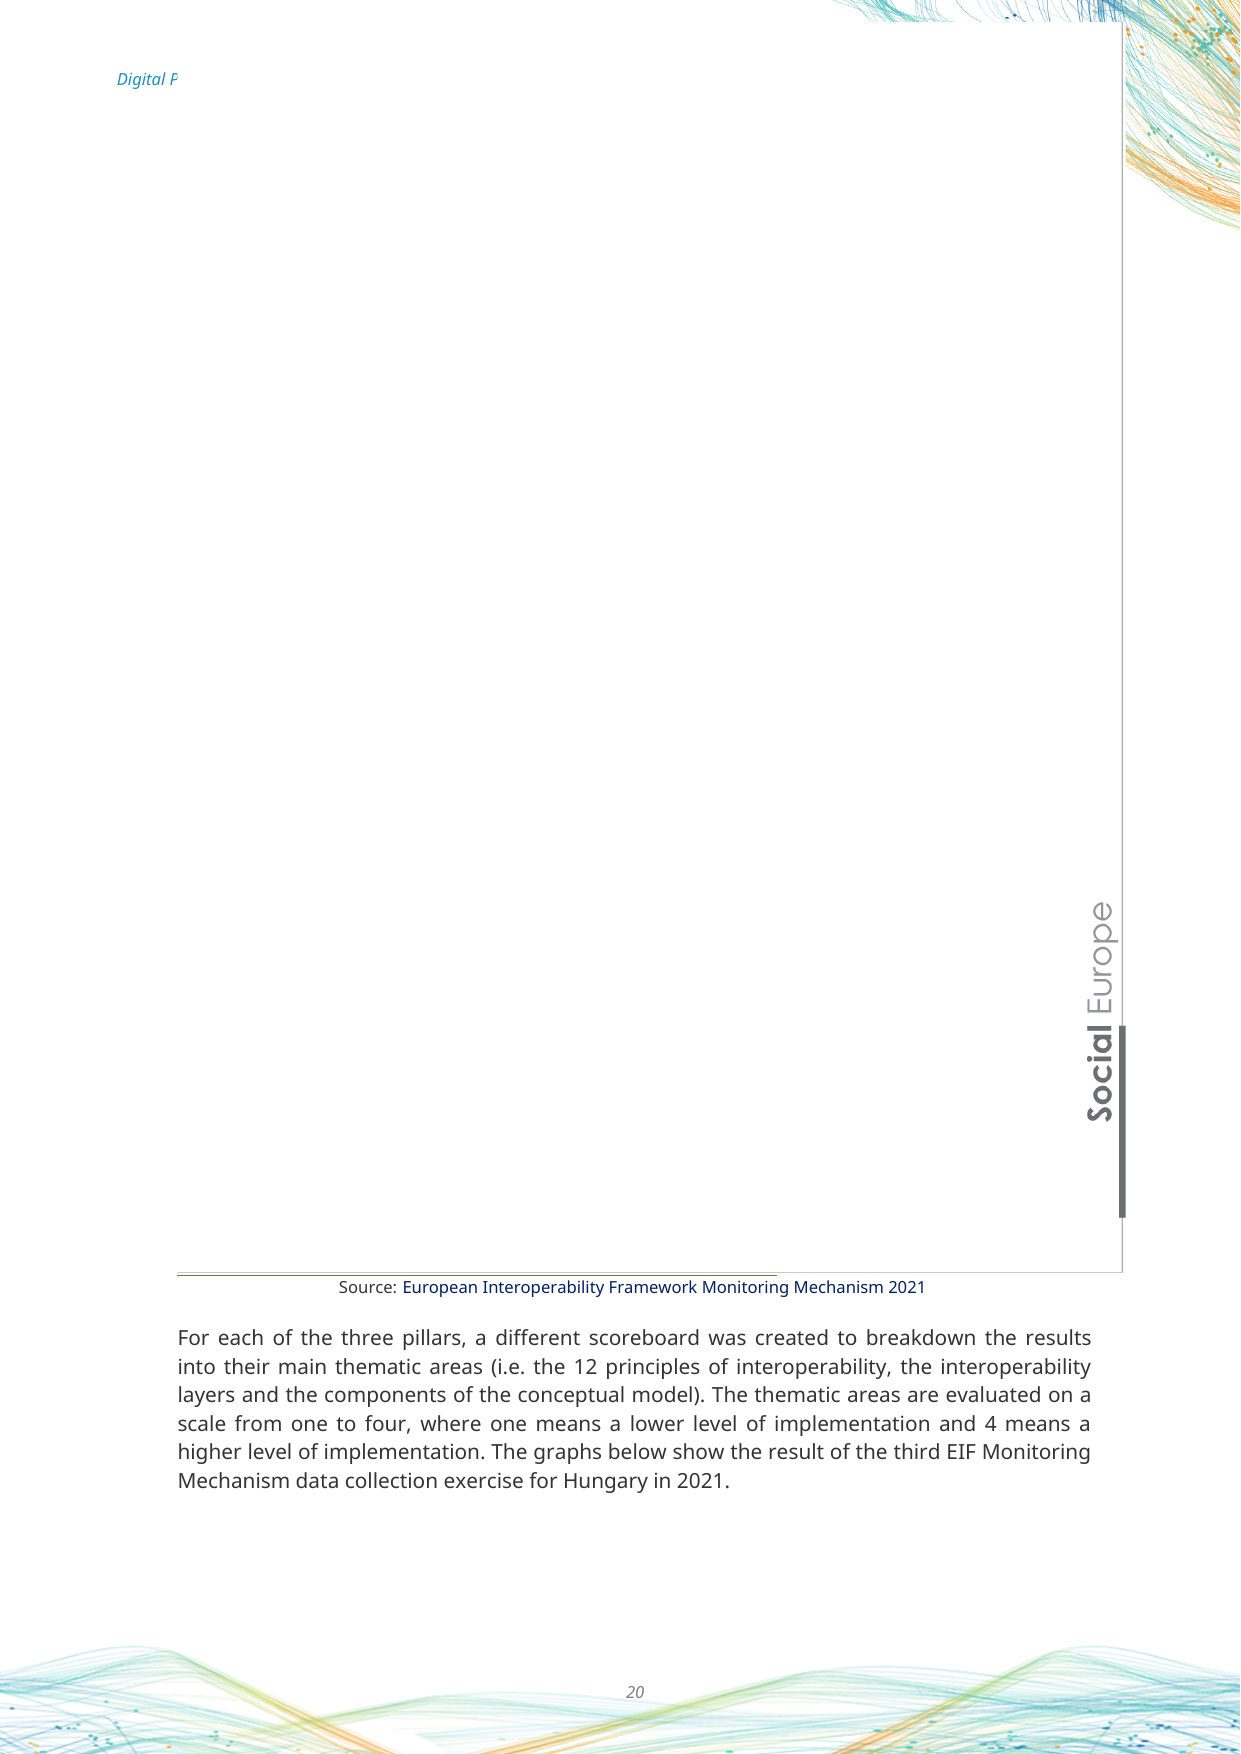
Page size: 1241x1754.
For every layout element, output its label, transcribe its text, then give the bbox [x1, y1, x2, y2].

picture [177, 0, 1241, 1273]
text For each of the three pillars, a different scoreboard was created to breakdown the results into their main thematic areas (i.e. the 12 principles of interoperability, the interoperability layers and the components of the conceptual model). The thematic areas are evaluated on a scale from one to four, where one means a lower level of implementation and 4 means a higher level of implementation. The graphs below show the result of the third EIF Monitoring Mechanism data collection exercise for Hungary in 2021. [177, 1323, 1092, 1494]
picture [0, 1621, 1241, 1754]
text Source: European Interoperability Framework Monitoring Mechanism 2021 [177, 1276, 1092, 1298]
